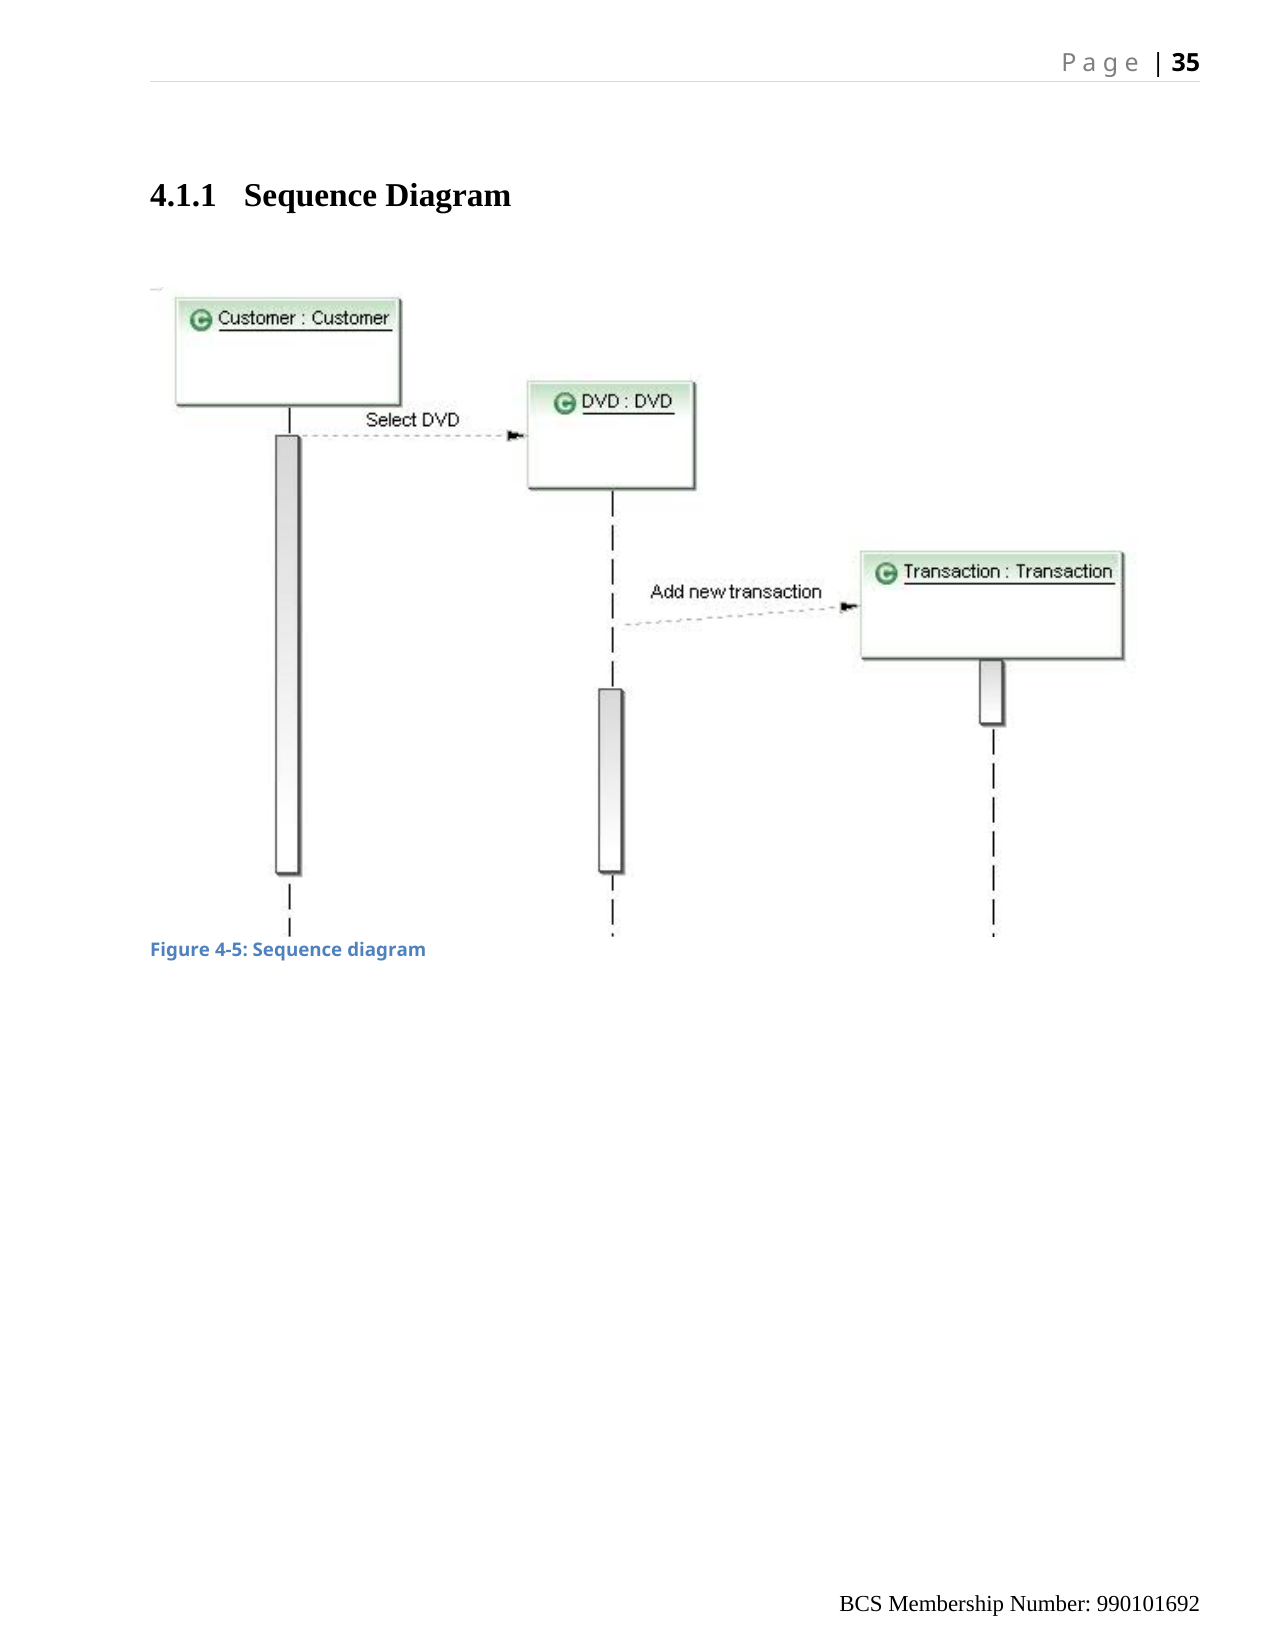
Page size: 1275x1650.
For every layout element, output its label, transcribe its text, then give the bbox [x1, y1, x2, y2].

picture [150, 287, 1175, 937]
subtitle Sequence Diagram [150, 175, 1200, 213]
